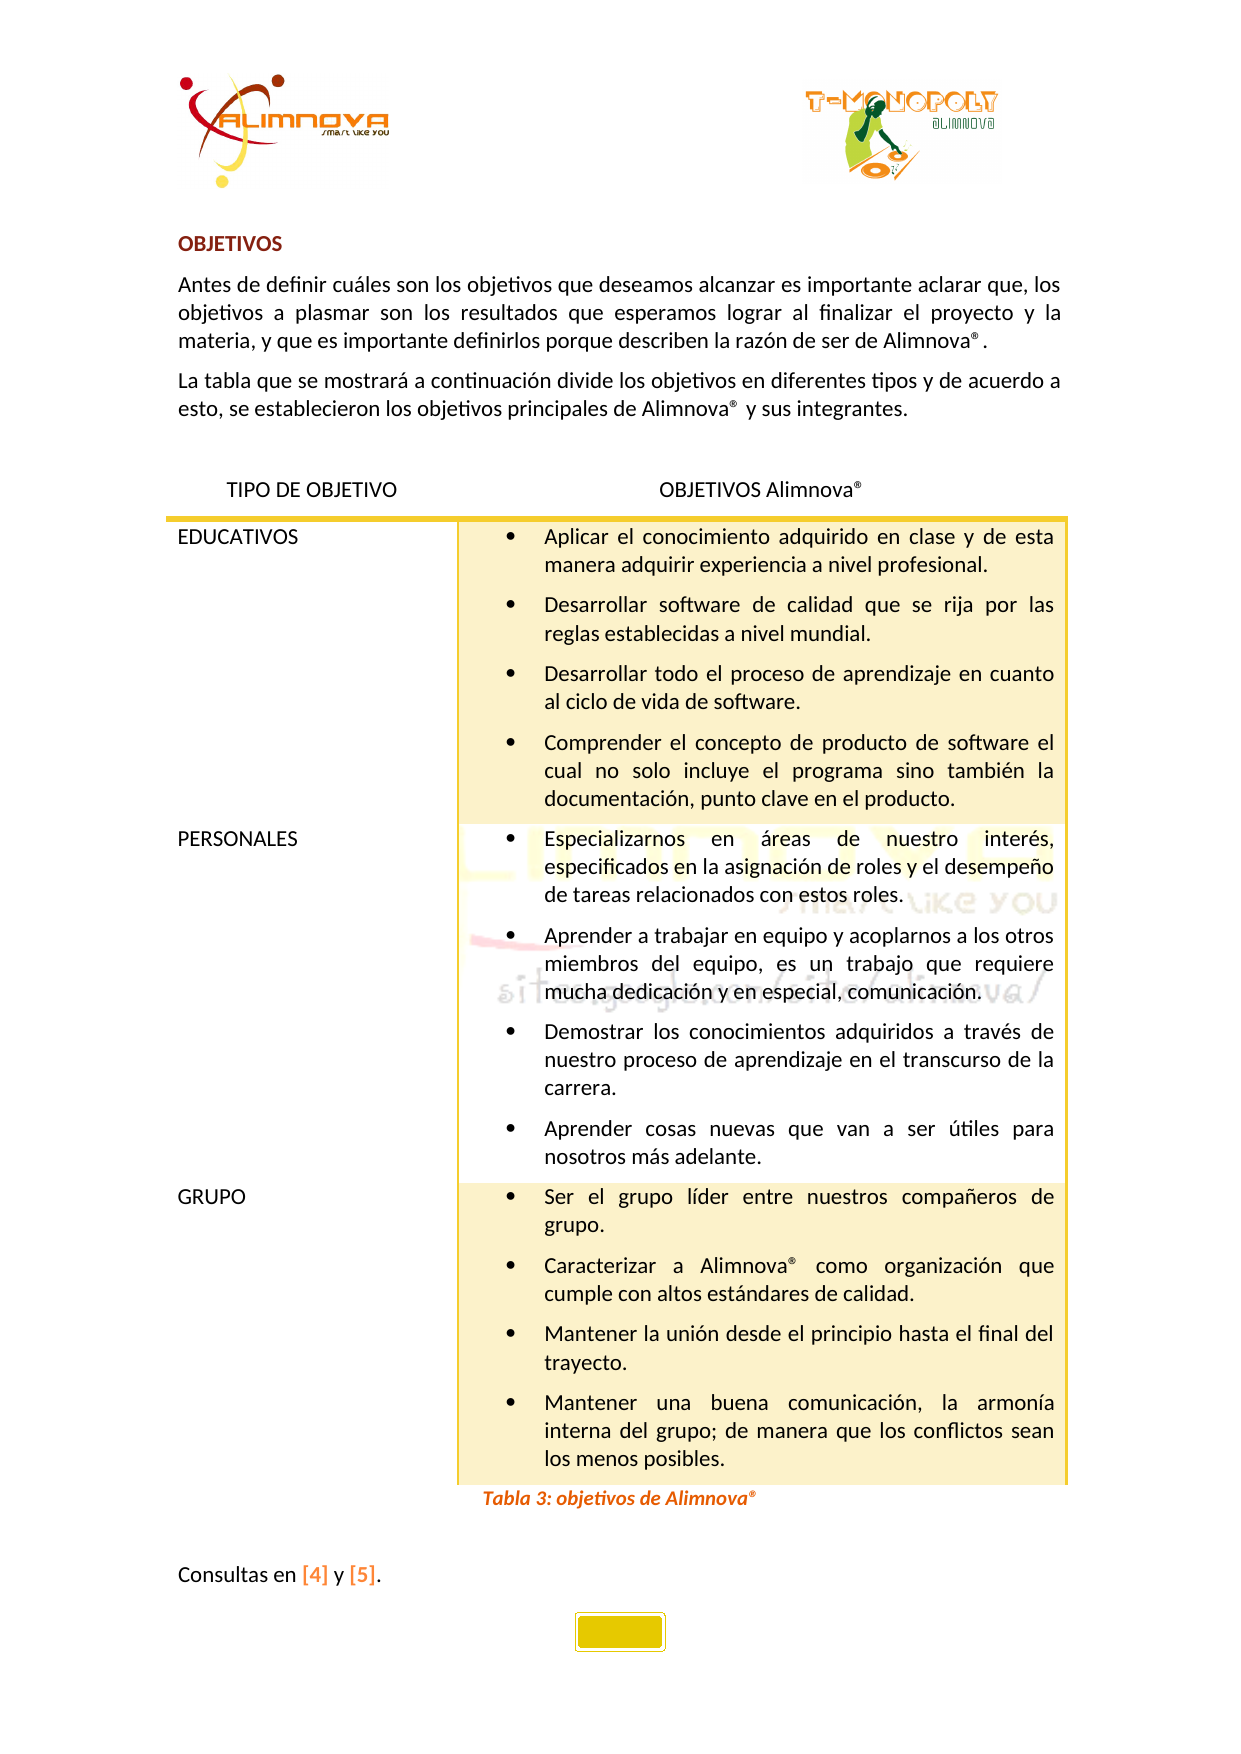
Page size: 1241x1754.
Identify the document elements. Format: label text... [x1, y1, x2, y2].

picture [177, 73, 389, 189]
picture [802, 79, 1002, 184]
table_cell PERSONALES [166, 824, 457, 1182]
table_cell EDUCATIVOS [166, 522, 457, 824]
table_cell Especializarnos en áreas de nuestro interés, especificados en la asignación de roles y el desempeño de tareas relacionados con estos roles. Aprender a trabajar en equipo y acoplarnos a los otros miembros del equipo, es un trabajo que requiere mucha dedicación y en especial, comunicación. Demostrar los conocimientos adquiridos a través de nuestro proceso de aprendizaje en el transcurso de la carrera. Aprender cosas nuevas que van a ser útiles para nosotros más adelante. [459, 824, 1065, 1182]
table_cell Aplicar el conocimiento adquirido en clase y de esta manera adquirir experiencia a nivel profesional. Desarrollar software de calidad que se rija por las reglas establecidas a nivel mundial. Desarrollar todo el proceso de aprendizaje en cuanto al ciclo de vida de software. Comprender el concepto de producto de software el cual no solo incluye el programa sino también la documentación, punto clave en el producto. [459, 522, 1065, 824]
table_cell GRUPO [166, 1183, 457, 1485]
table_header TIPO DE OBJETIVO [166, 475, 458, 516]
list Antes de definir cuáles son los objetivos que deseamos alcanzar es importante aclarar que, los objetivos a plasmar son los resultados que esperamos lograr al finalizar el proyecto y la materia, y que es importante definirlos porque describen la razón de ser de Alimnova®. [178, 270, 1063, 354]
list La tabla que se mostrará a continuación divide los objetivos en diferentes tipos y de acuerdo a esto, se establecieron los objetivos principales de Alimnova® y sus integrantes. [178, 366, 1063, 422]
table_header OBJETIVOS Alimnova® [458, 475, 1066, 516]
list OBJETIVOS [178, 229, 1063, 257]
table_cell Ser el grupo líder entre nuestros compañeros de grupo. Caracterizar a Alimnova® como organización que cumple con altos estándares de calidad. Mantener la unión desde el principio hasta el final del trayecto. Mantener una buena comunicación, la armonía interna del grupo; de manera que los conflictos sean los menos posibles. [459, 1183, 1065, 1485]
list Tabla 3: objetivos de Alimnova® [178, 1485, 1063, 1510]
